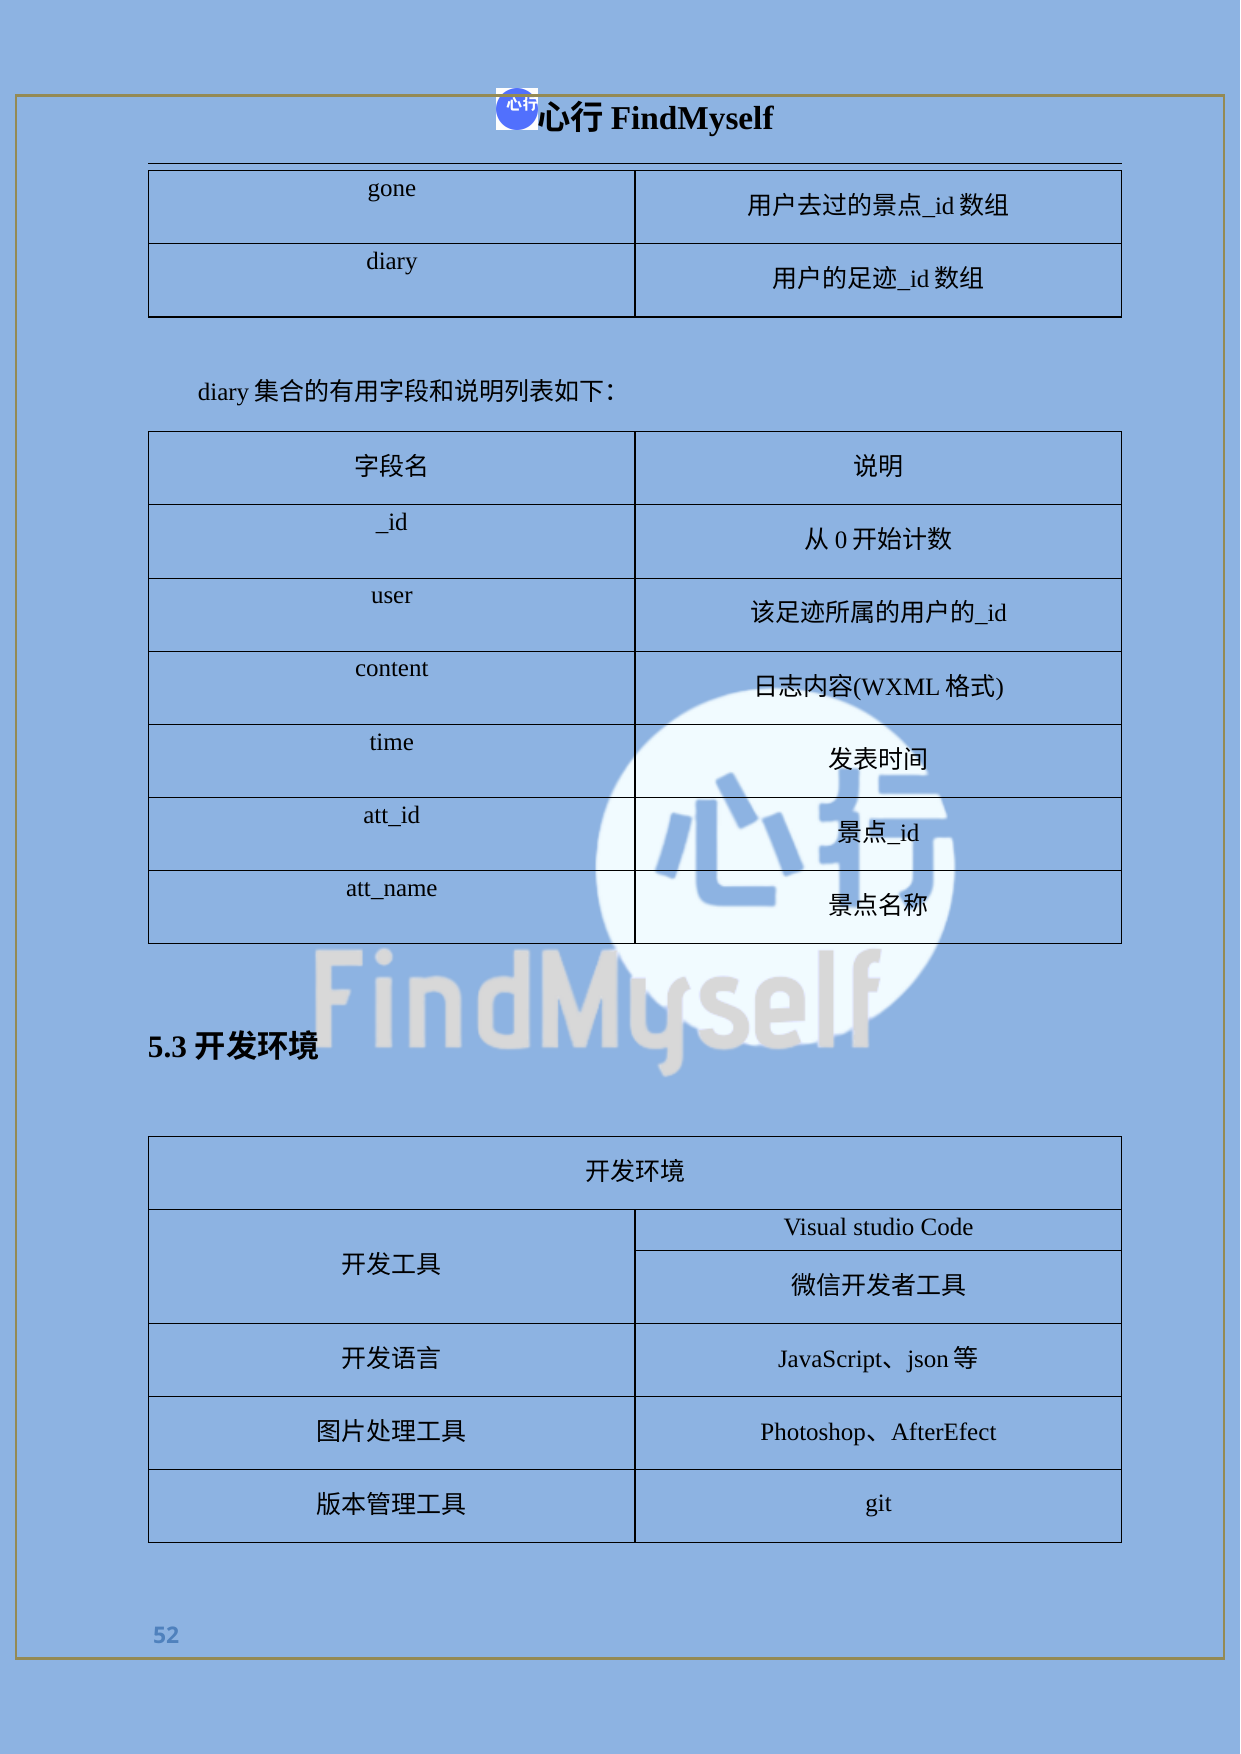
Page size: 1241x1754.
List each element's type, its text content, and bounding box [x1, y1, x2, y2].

table_cell 微信开发者工具 [636, 1251, 1121, 1323]
table_header 开发环境 [149, 1137, 1121, 1209]
table_cell Photoshop、AfterEfect [636, 1397, 1121, 1469]
table_cell 日志内容(WXML格式) [636, 652, 1121, 724]
table_cell 该足迹所属的用户的_id [636, 579, 1121, 651]
table_cell 版本管理工具 [149, 1470, 634, 1542]
table_cell 景点名称 [636, 871, 1121, 943]
table_cell att_name [149, 871, 634, 943]
table_cell att_id [149, 798, 634, 870]
table_cell git [636, 1470, 1121, 1542]
table_cell 景点_id [636, 798, 1121, 870]
table_cell 用户去过的景点_id数组 [636, 171, 1121, 243]
table_cell 用户的足迹_id数组 [636, 244, 1121, 316]
table_cell content [149, 652, 634, 724]
text 5.3 开发环境 [148, 1011, 1122, 1076]
table_cell 从0开始计数 [636, 505, 1121, 577]
table_cell _id [149, 505, 634, 577]
table_cell 开发语言 [149, 1324, 634, 1396]
table_cell 图片处理工具 [149, 1397, 634, 1469]
table_cell JavaScript、json等 [636, 1324, 1121, 1396]
picture [496, 97, 538, 130]
table_cell diary [149, 244, 634, 316]
table_cell time [149, 725, 634, 797]
table_header 字段名 [149, 432, 634, 504]
picture [496, 88, 538, 94]
text diary集合的有用字段和说明列表如下： [148, 357, 1122, 422]
table_cell gone [149, 171, 634, 243]
table_header 说明 [636, 432, 1121, 504]
table_cell user [149, 579, 634, 651]
table_cell 开发工具 [149, 1210, 634, 1323]
table_cell Visual studio Code [636, 1210, 1121, 1250]
table_cell 发表时间 [636, 725, 1121, 797]
